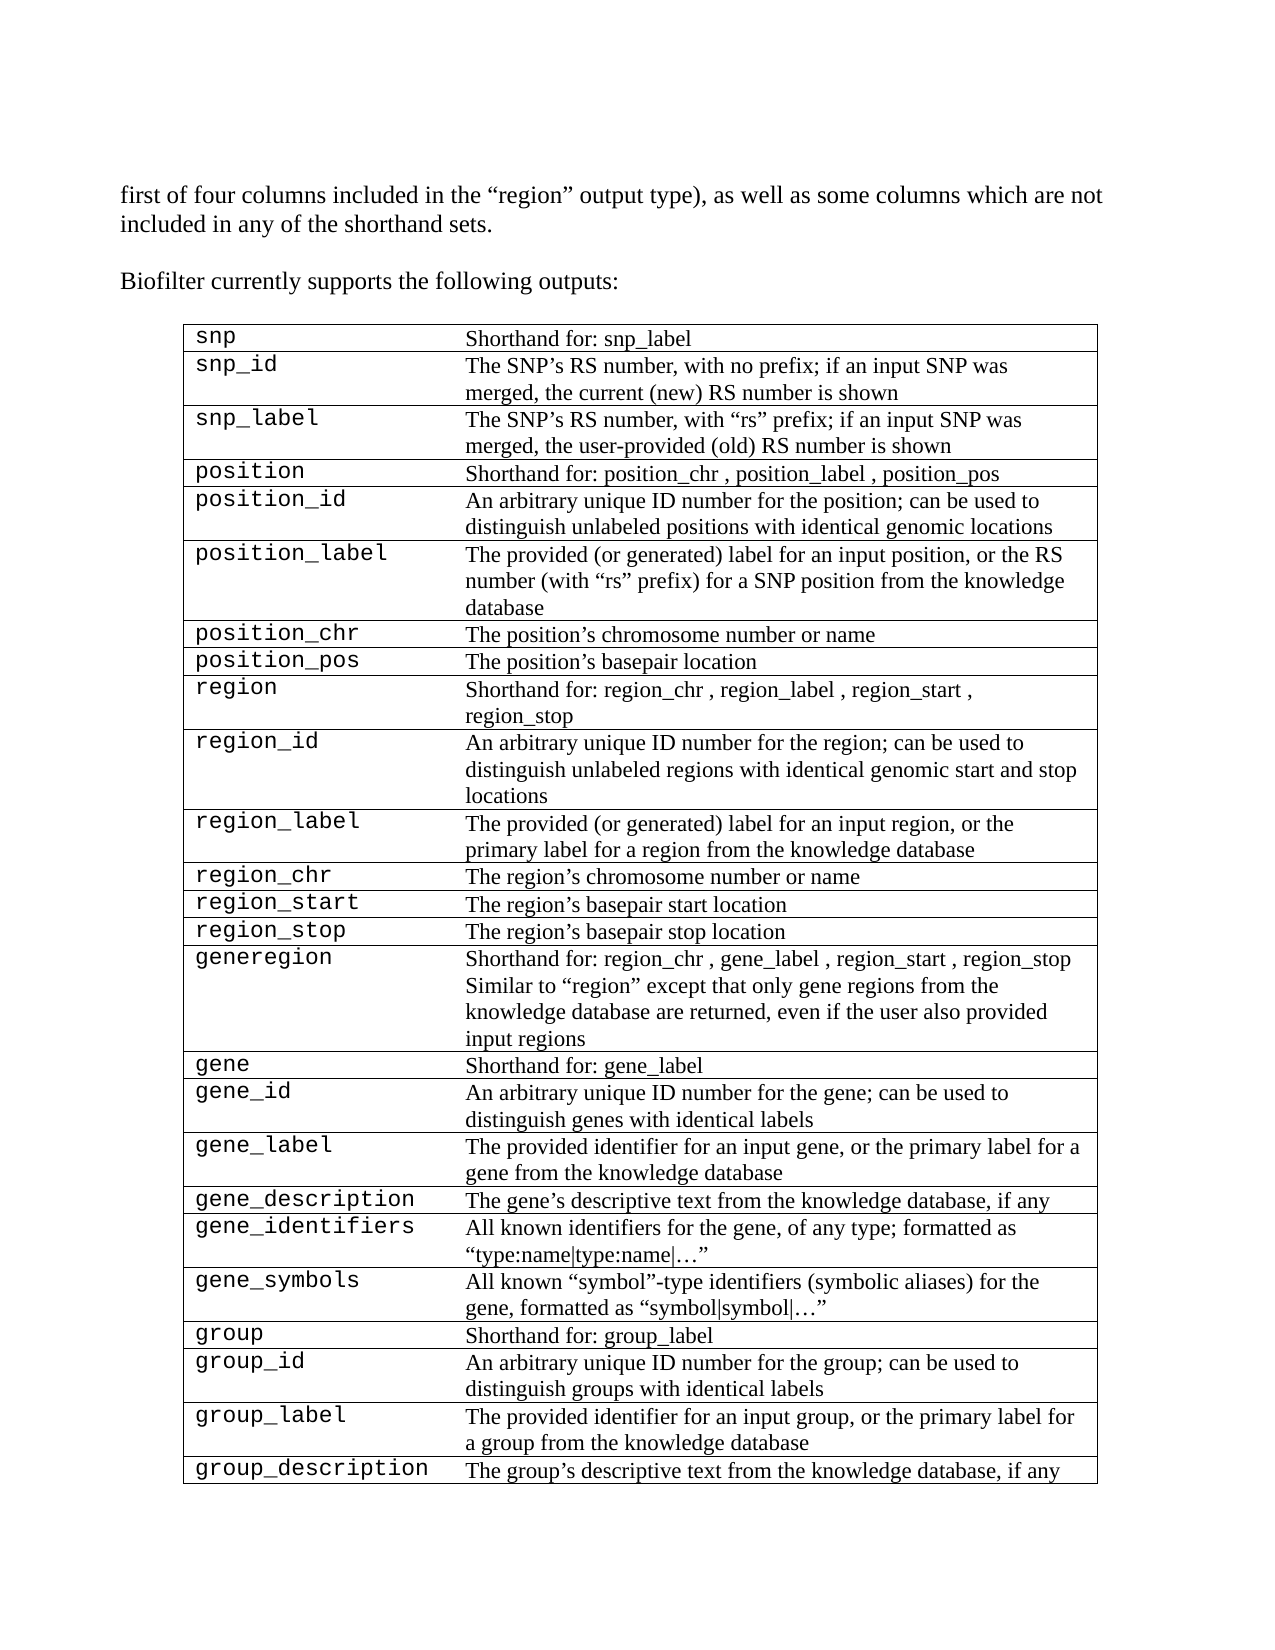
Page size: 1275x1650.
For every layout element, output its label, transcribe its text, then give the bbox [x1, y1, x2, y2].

table_cell region [184, 676, 454, 728]
table_cell position_label [184, 541, 454, 620]
text Biofilter currently supports the following outputs: [120, 266, 1155, 295]
table_cell The region’s basepair stop location [454, 918, 1097, 944]
table_header snp [184, 325, 454, 351]
table_cell An arbitrary unique ID number for the region; can be used to distinguish unlabeled regions with identical genomic start and stop locations [454, 730, 1097, 808]
table_cell The provided (or generated) label for an input position, or the RS number (with “rs” prefix) for a SNP position from the knowledge database [454, 541, 1097, 620]
table_cell All known “symbol”-type identifiers (symbolic aliases) for the gene, formatted as “symbol|symbol|…” [454, 1268, 1097, 1321]
table_cell The region’s basepair start location [454, 891, 1097, 917]
table_cell Shorthand for: region_chr , gene_label , region_start , region_stop Similar to “region” except that only gene regions from the knowledge database are returned, even if the user also provided input regions [454, 946, 1097, 1051]
table_cell The provided (or generated) label for an input region, or the primary label for a region from the knowledge database [454, 810, 1097, 862]
table_cell region_stop [184, 918, 454, 944]
table_cell position [184, 460, 454, 486]
table_cell gene [184, 1052, 454, 1078]
table_cell The provided identifier for an input gene, or the primary label for a gene from the knowledge database [454, 1133, 1097, 1186]
table_cell region_start [184, 891, 454, 917]
table_cell position_pos [184, 648, 454, 675]
table_cell The position’s basepair location [454, 648, 1097, 675]
table_cell Shorthand for: group_label [454, 1322, 1097, 1348]
table_cell An arbitrary unique ID number for the group; can be used to distinguish groups with identical labels [454, 1349, 1097, 1402]
table_cell group [184, 1322, 454, 1348]
table_cell region_id [184, 730, 454, 808]
table_cell Shorthand for: position_chr , position_label , position_pos [454, 460, 1097, 486]
table_cell The provided identifier for an input group, or the primary label for a group from the knowledge database [454, 1403, 1097, 1456]
table_cell The gene’s descriptive text from the knowledge database, if any [454, 1187, 1097, 1213]
table_cell position_chr [184, 621, 454, 647]
table_cell snp_label [184, 406, 454, 459]
table_cell snp_id [184, 352, 454, 405]
table_cell gene_id [184, 1079, 454, 1132]
table_cell gene_identifiers [184, 1214, 454, 1267]
table_cell group_description [184, 1457, 454, 1483]
table_cell group_id [184, 1349, 454, 1402]
table_cell All known identifiers for the gene, of any type; formatted as “type:name|type:name|…” [454, 1214, 1097, 1267]
table_cell region_label [184, 810, 454, 862]
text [120, 180, 1155, 237]
table_cell The position’s chromosome number or name [454, 621, 1097, 647]
table_cell region_chr [184, 863, 454, 890]
table_cell Shorthand for: gene_label [454, 1052, 1097, 1078]
table_cell The group’s descriptive text from the knowledge database, if any [454, 1457, 1097, 1483]
table_cell The SNP’s RS number, with no prefix; if an input SNP was merged, the current (new) RS number is shown [454, 352, 1097, 405]
table_cell Shorthand for: region_chr , region_label , region_start , region_stop [454, 676, 1097, 728]
table_cell An arbitrary unique ID number for the gene; can be used to distinguish genes with identical labels [454, 1079, 1097, 1132]
table_cell group_label [184, 1403, 454, 1456]
table_cell gene_description [184, 1187, 454, 1213]
table_cell position_id [184, 487, 454, 540]
table_cell generegion [184, 946, 454, 1051]
table_cell gene_symbols [184, 1268, 454, 1321]
table_cell The SNP’s RS number, with “rs” prefix; if an input SNP was merged, the user-provided (old) RS number is shown [454, 406, 1097, 459]
table_cell An arbitrary unique ID number for the position; can be used to distinguish unlabeled positions with identical genomic locations [454, 487, 1097, 540]
table_cell gene_label [184, 1133, 454, 1186]
table_header Shorthand for: snp_label [454, 325, 1097, 351]
table_cell The region’s chromosome number or name [454, 863, 1097, 890]
